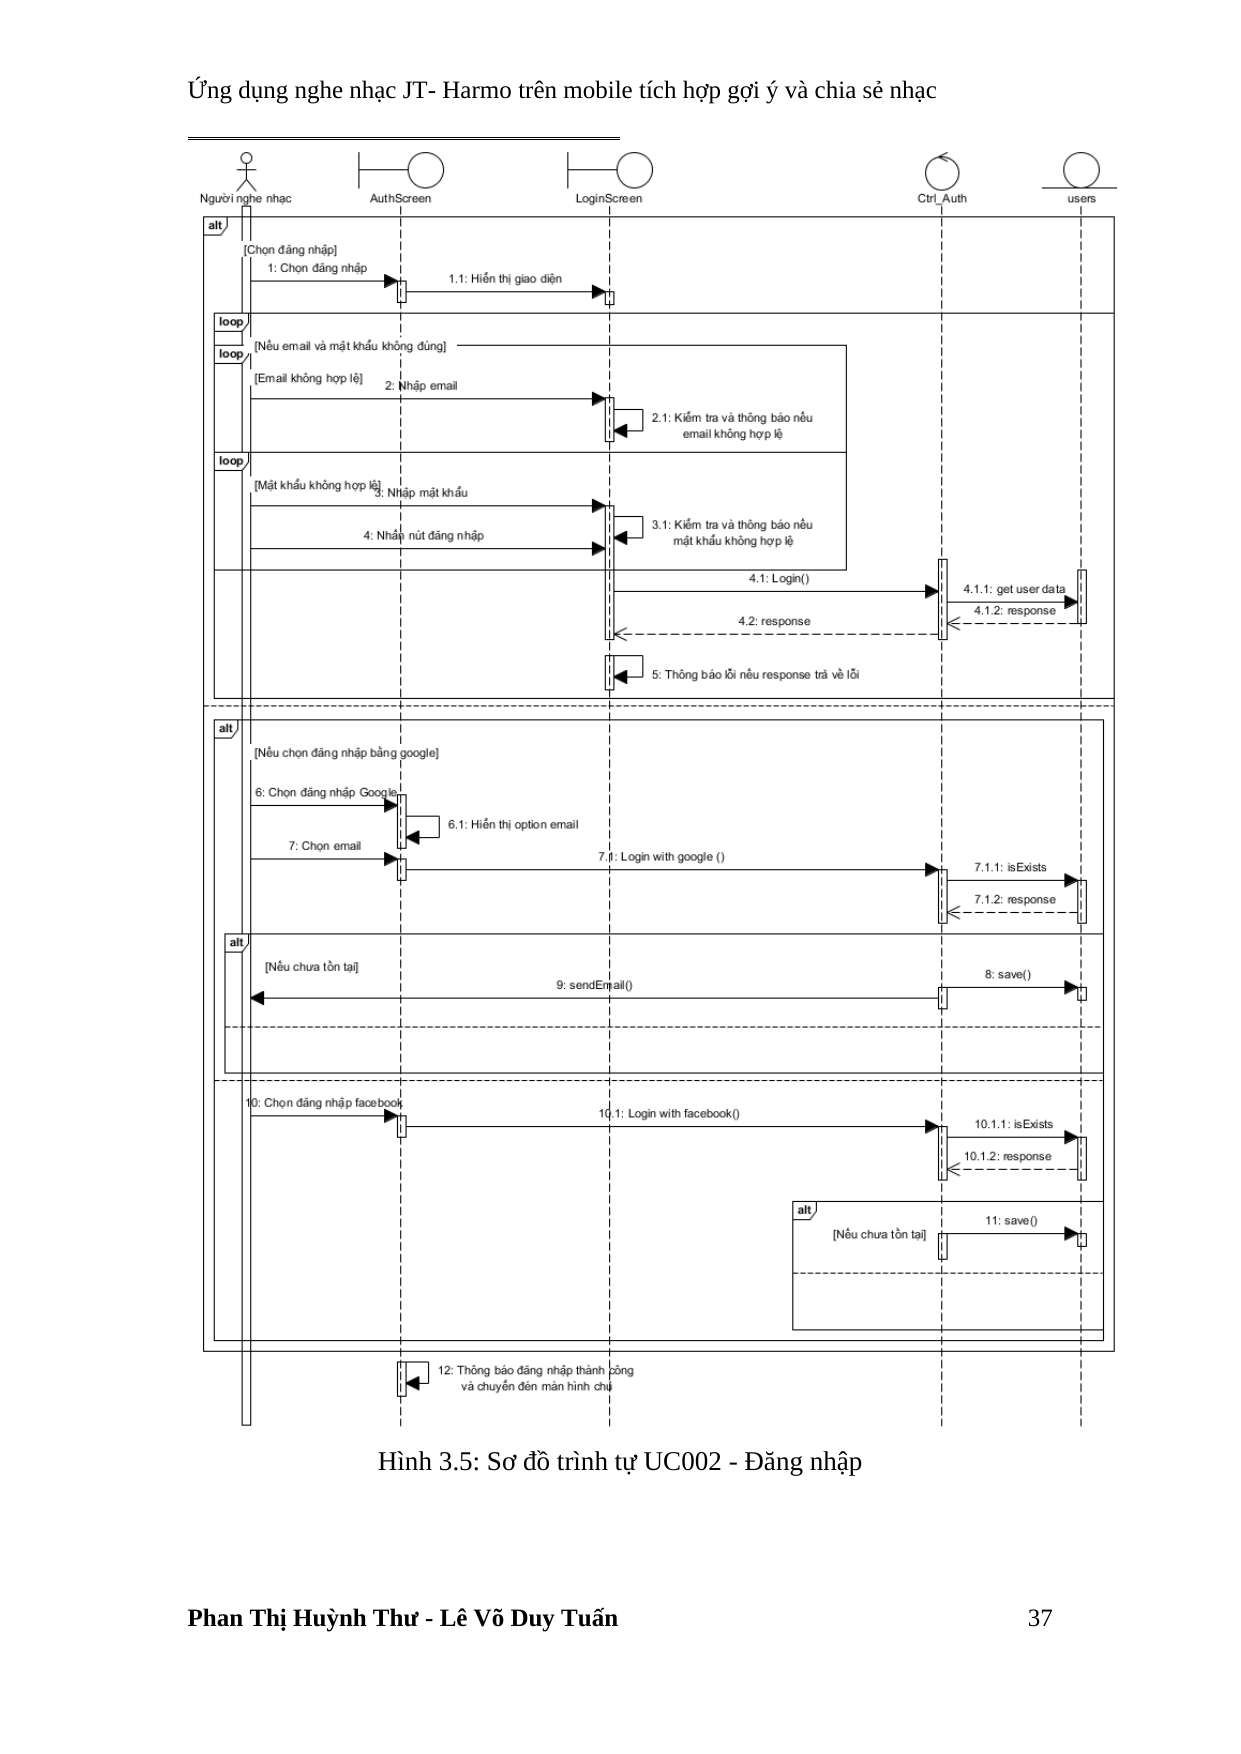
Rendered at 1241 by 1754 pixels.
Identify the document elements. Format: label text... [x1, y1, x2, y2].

picture [187, 150, 1118, 1430]
text Hình 3.5: Sơ đồ trình tự UC002 - Đăng nhập [187, 1446, 1053, 1477]
